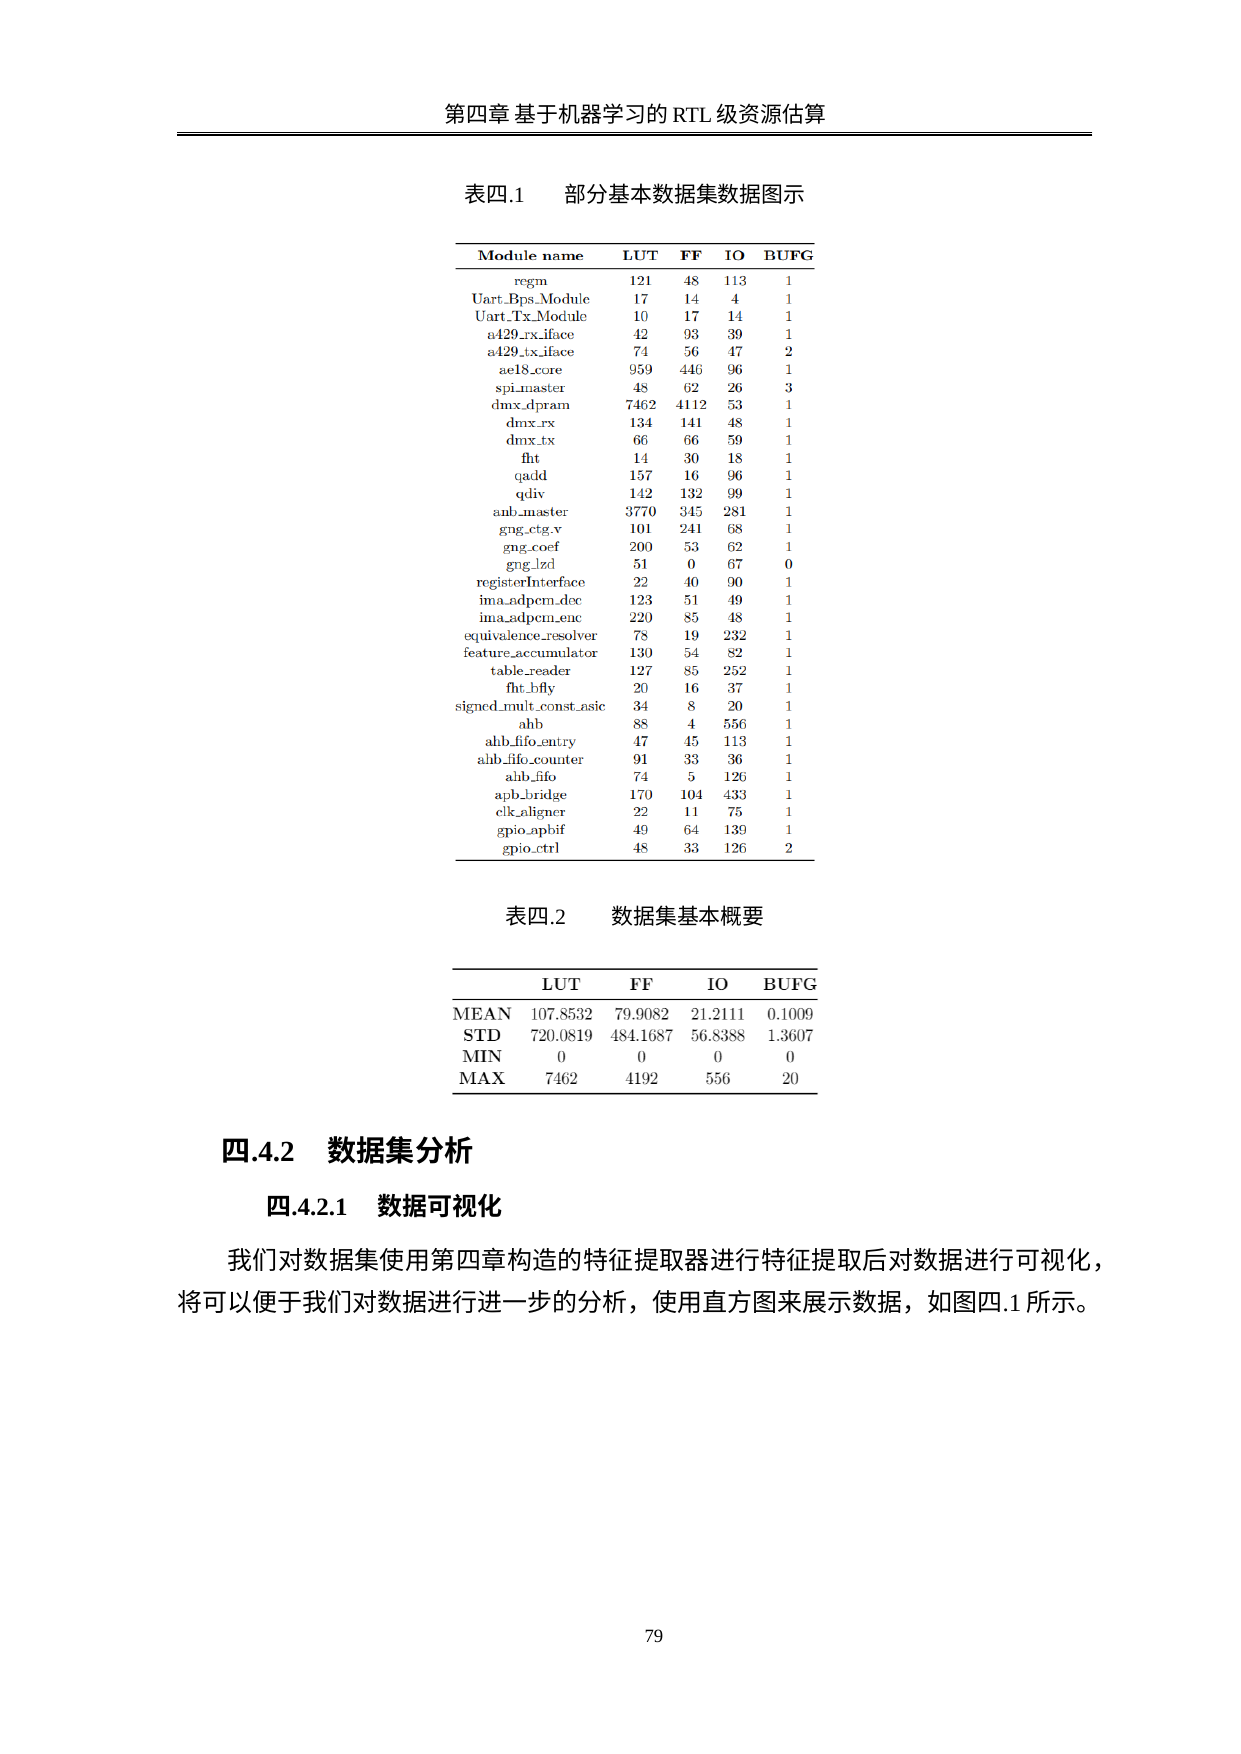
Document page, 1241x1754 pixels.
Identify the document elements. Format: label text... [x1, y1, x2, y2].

text 部分基本数据集数据图示 [177, 177, 1092, 209]
text 我们对数据集使用第四章构造的特征提取器进行特征提取后对数据进行可视化，将可以便于我们对数据进行进一步的分析，使用直方图来展示数据，如图4.16所示。 [177, 1236, 1092, 1320]
subtitle 数据集分析 [222, 1128, 1092, 1170]
picture [446, 237, 824, 874]
text 数据集基本概要 [177, 899, 1092, 931]
subtitle 数据可视化 [266, 1182, 1092, 1224]
picture [444, 959, 826, 1104]
